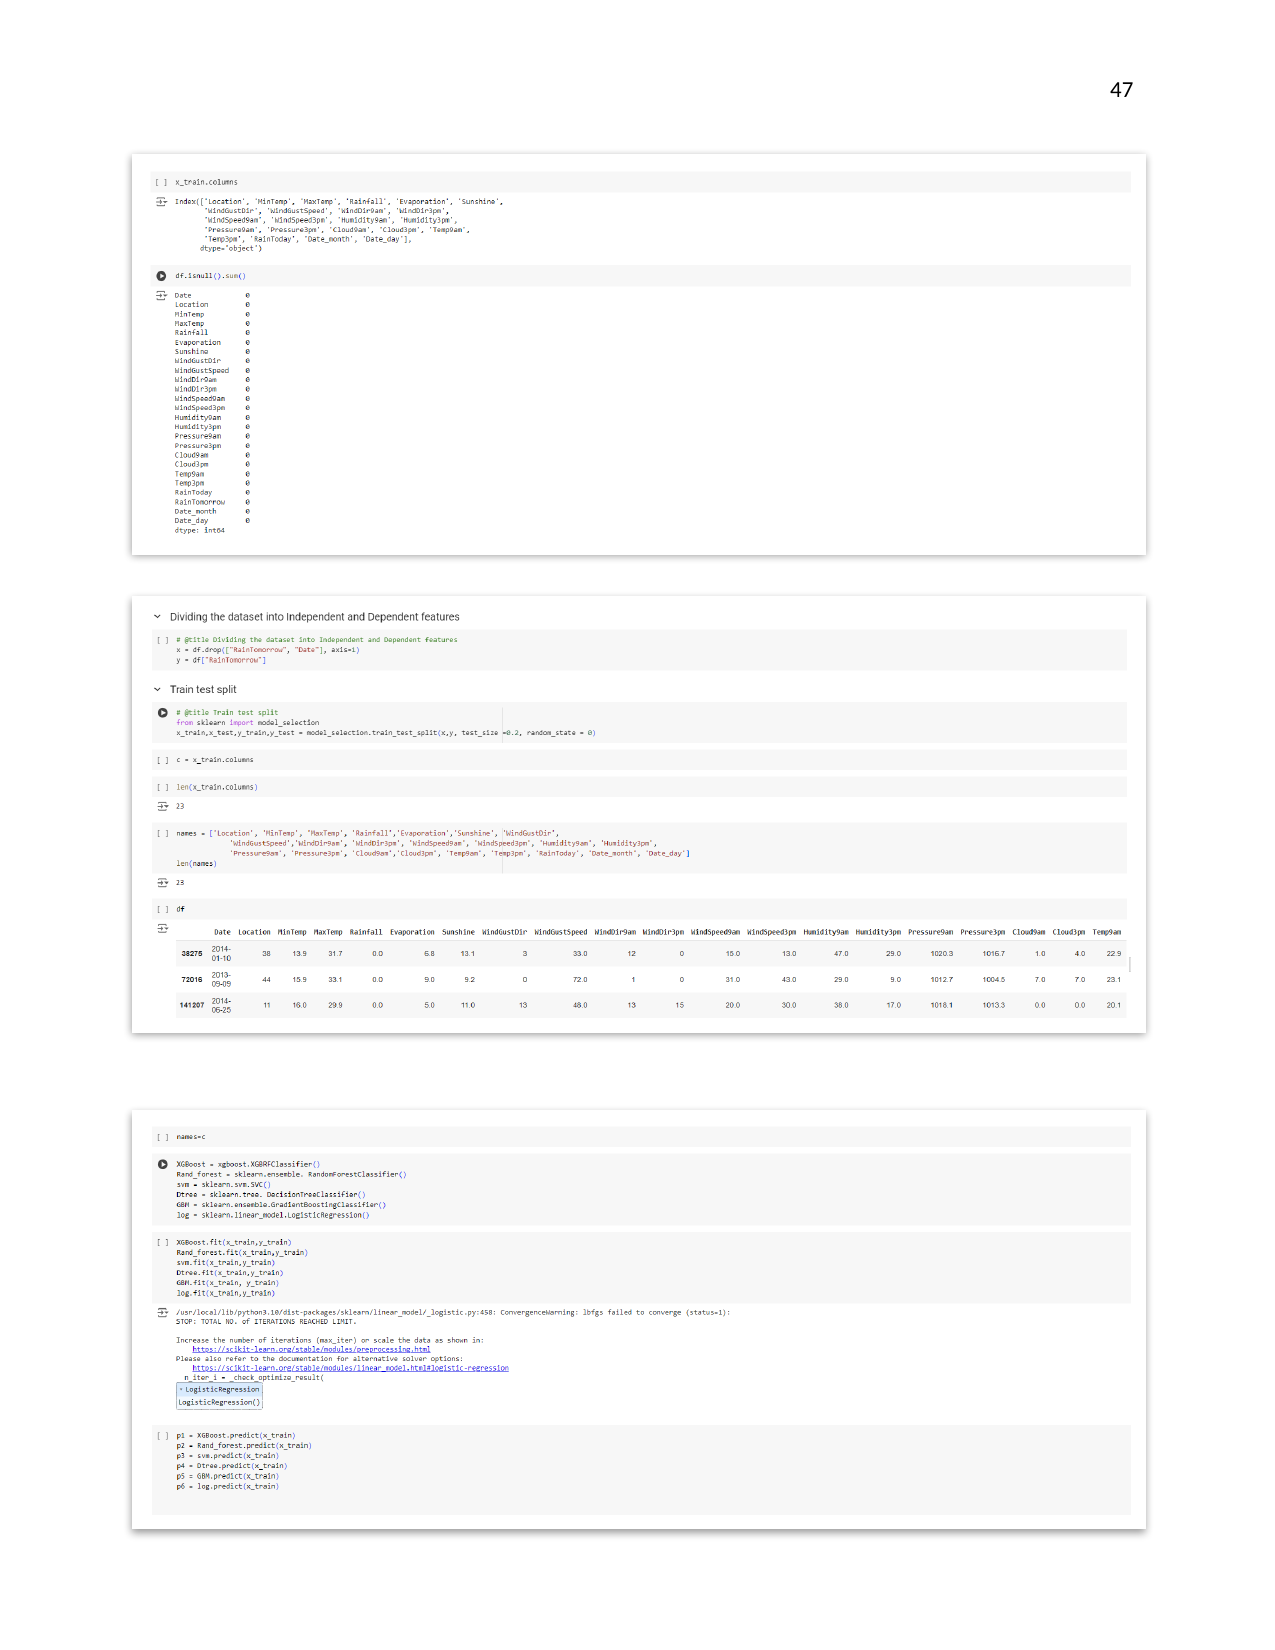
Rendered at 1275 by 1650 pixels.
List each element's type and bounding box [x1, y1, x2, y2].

picture [146, 1125, 1131, 1515]
picture [146, 168, 1131, 540]
picture [146, 611, 1131, 1018]
